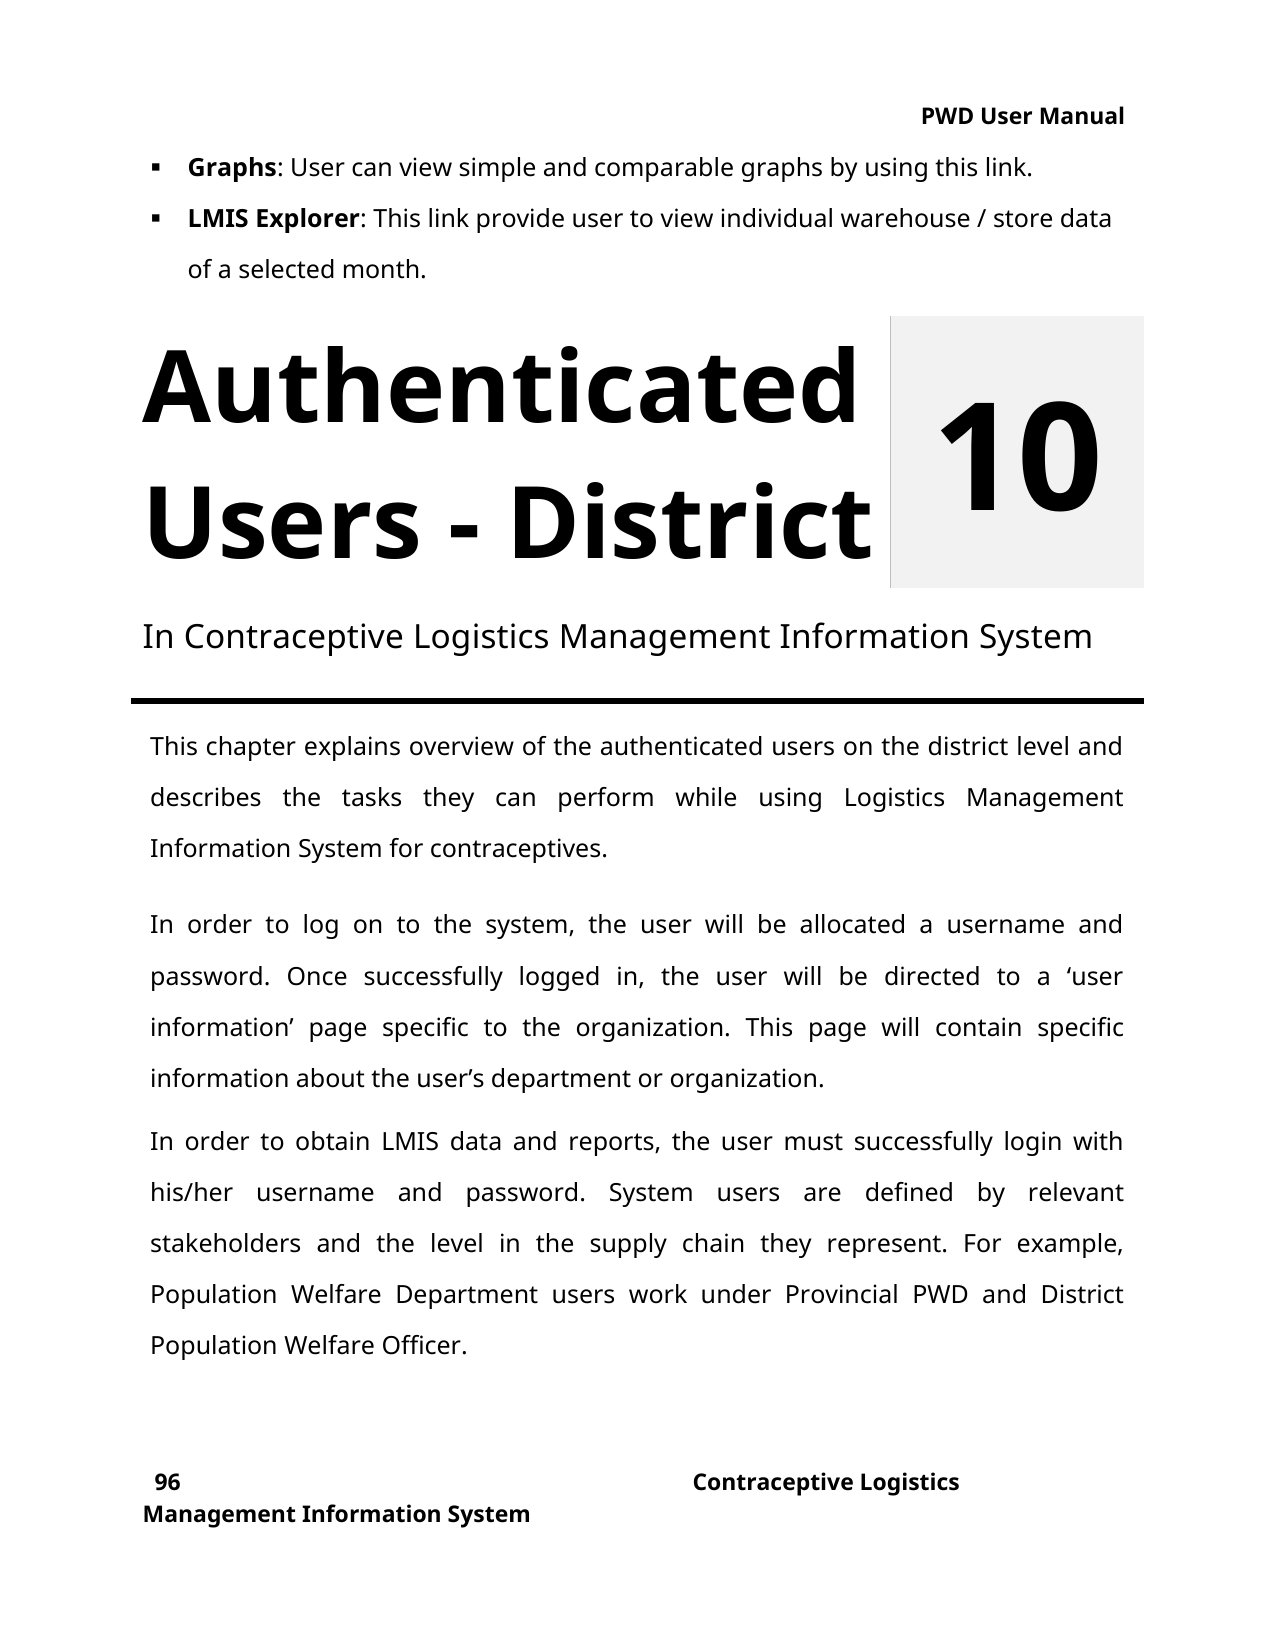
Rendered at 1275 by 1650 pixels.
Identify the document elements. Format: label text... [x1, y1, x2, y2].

table_cell In Contraceptive Logistics Management Information System [131, 588, 1144, 698]
table_header 10 [891, 316, 1144, 588]
text In order to log on to the system, the user will be allocated a username and password. Once successfully logged in, the user will be directed to a ‘user information’ page specific to the organization. This page will contain specific information about the user’s department or organization. [150, 907, 1125, 1094]
text In order to obtain LMIS data and reports, the user must successfully login with his/her username and password. System users are defined by relevant stakeholders and the level in the supply chain they represent. For example, Population Welfare Department users work under Provincial PWD and District Population Welfare Officer. [150, 1124, 1125, 1362]
text This chapter explains overview of the authenticated users on the district level and describes the tasks they can perform while using Logistics Management Information System for contraceptives. [150, 729, 1125, 865]
list Graphs: User can view simple and comparable graphs by using this link. [150, 150, 1125, 184]
table_header Authenticated Users - District [131, 316, 890, 588]
list LMIS Explorer: This link provide user to view individual warehouse / store data of a selected month. [150, 201, 1125, 286]
